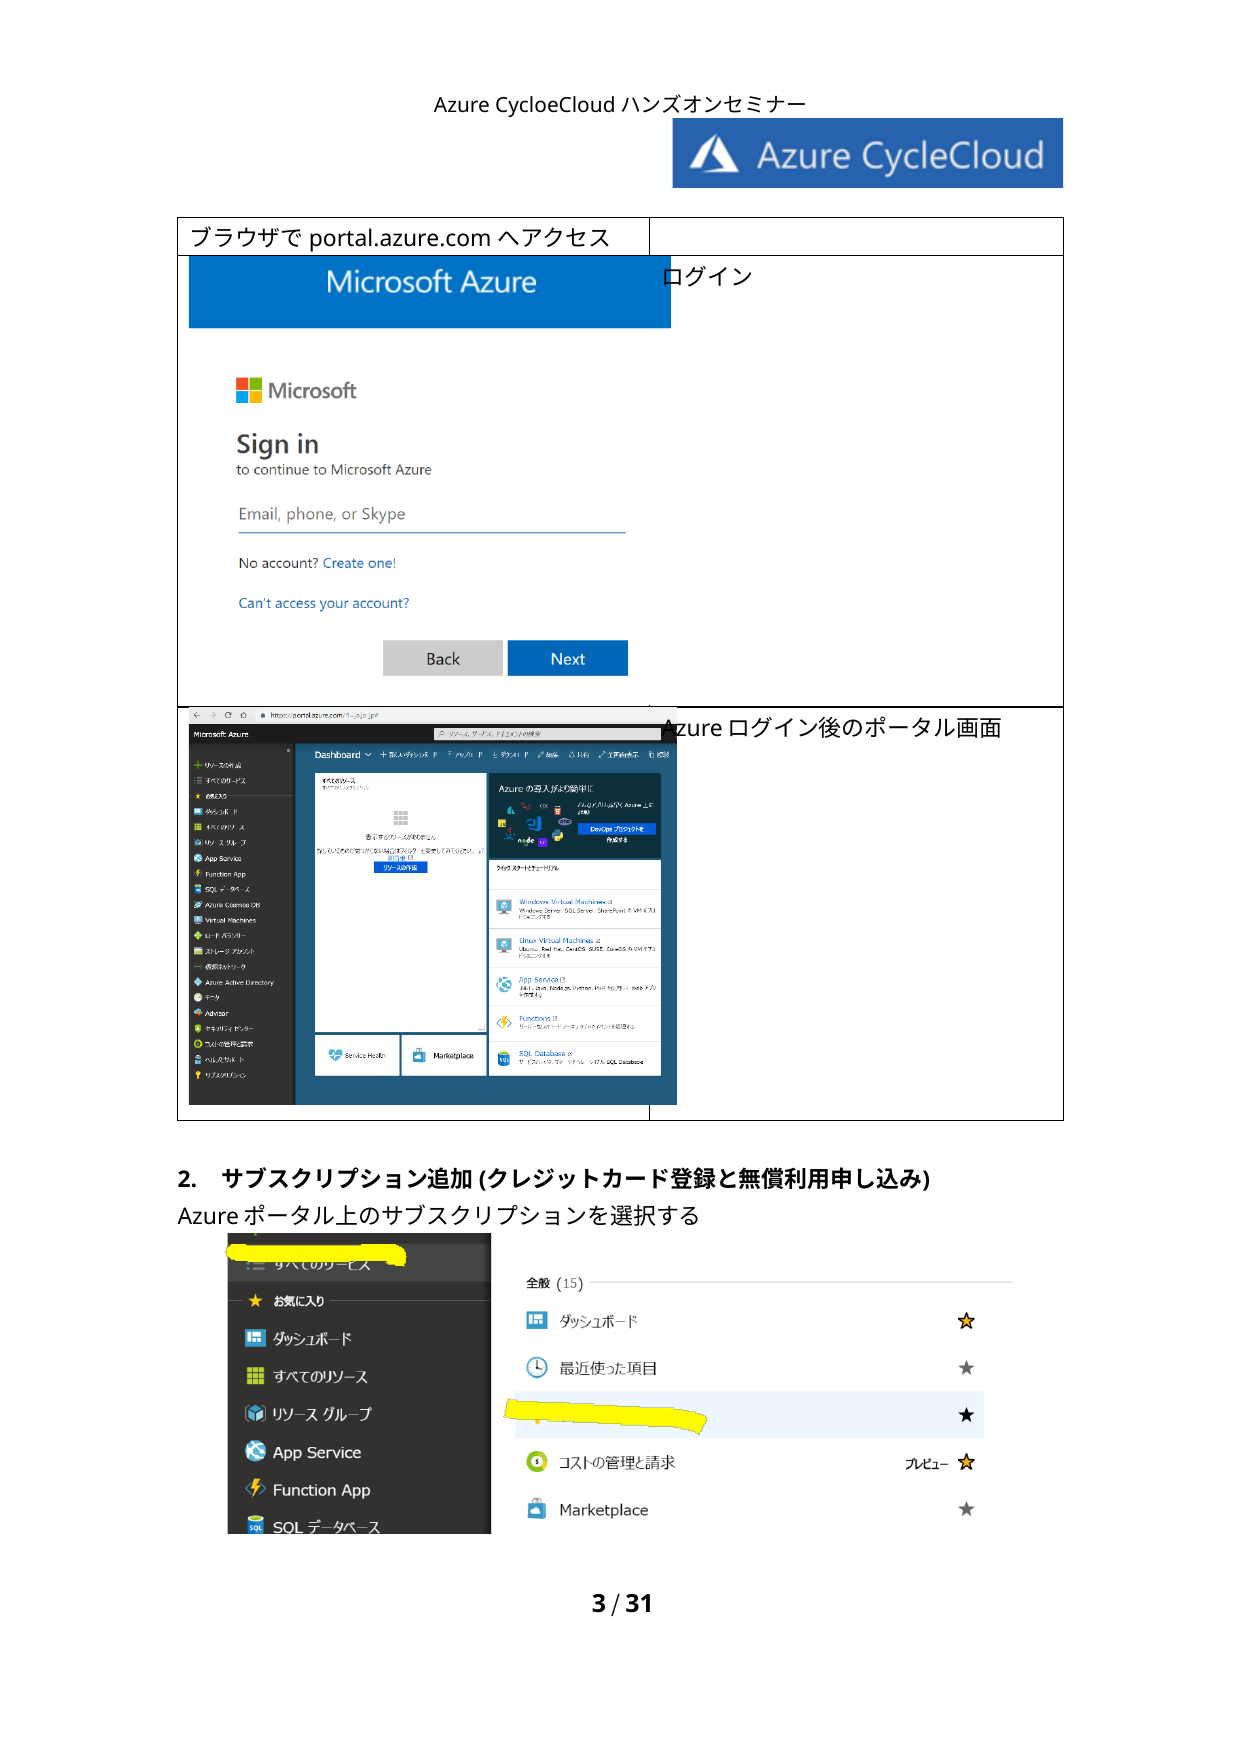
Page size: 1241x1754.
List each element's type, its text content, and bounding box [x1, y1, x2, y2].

table_cell ログイン [650, 256, 1063, 706]
text Azureポータル上のサブスクリプションを選択する [177, 1196, 1063, 1233]
picture [666, 271, 671, 282]
picture [672, 118, 1064, 188]
table_cell ブラウザで portal.azure.com へアクセス [178, 218, 649, 255]
table_cell Azureログイン後のポータル画面 [650, 708, 1063, 1120]
subtitle サブスクリプション追加 (クレジットカード登録と無償利用申し込み) [177, 1158, 1063, 1196]
picture [188, 256, 671, 705]
table_cell [178, 256, 649, 706]
table_cell [178, 708, 649, 1120]
picture [221, 1233, 1013, 1534]
picture [188, 707, 677, 1105]
table_cell [650, 218, 1063, 255]
